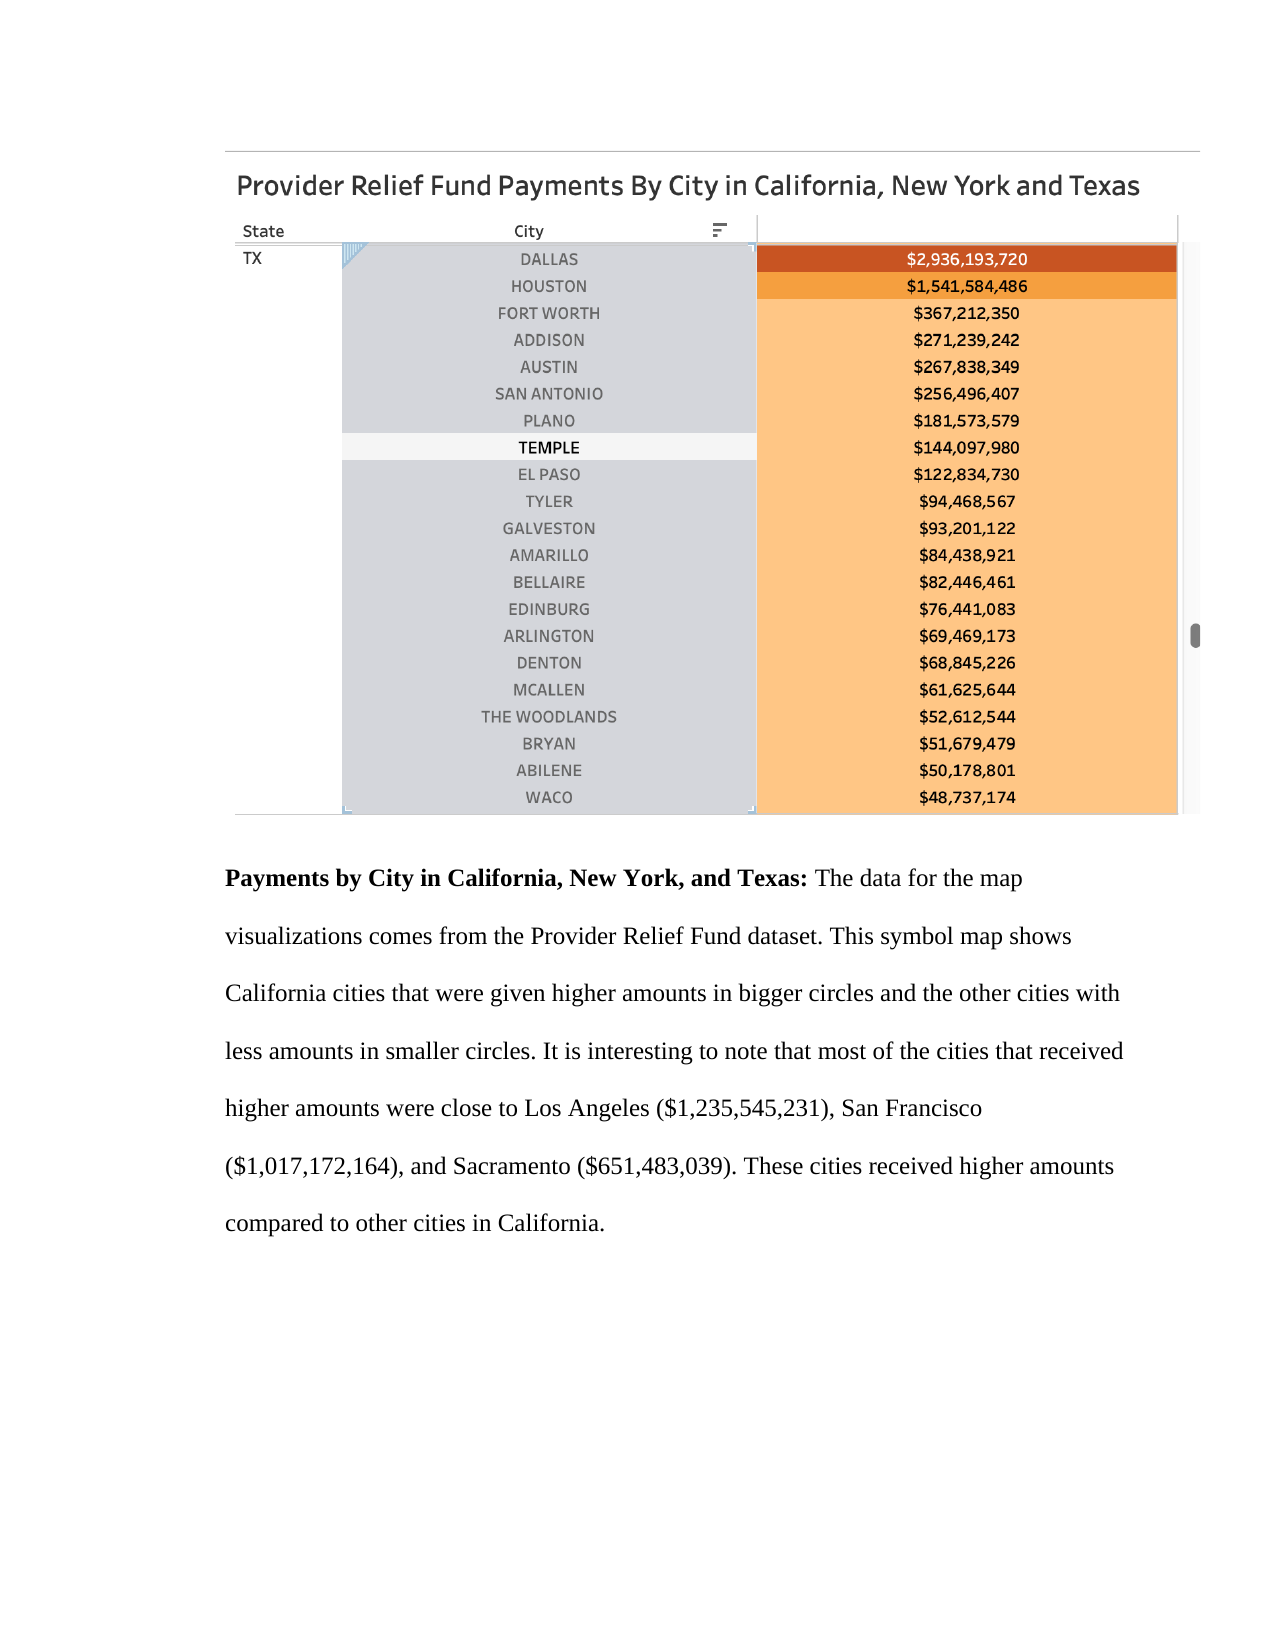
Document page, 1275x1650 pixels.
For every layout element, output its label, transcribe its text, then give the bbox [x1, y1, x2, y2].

text Payments by City in California, New York, and Texas: The data for the map visualizations comes from the Provider Relief Fund dataset. This symbol map shows California cities that were given higher amounts in bigger circles and the other cities with less amounts in smaller circles. It is interesting to note that most of the cities that received higher amounts were close to Los Angeles ($1,235,545,231), San Francisco ($1,017,172,164), and Sacramento ($651,483,039). These cities received higher amounts compared to other cities in California. [225, 863, 1125, 1237]
picture [225, 150, 1200, 819]
